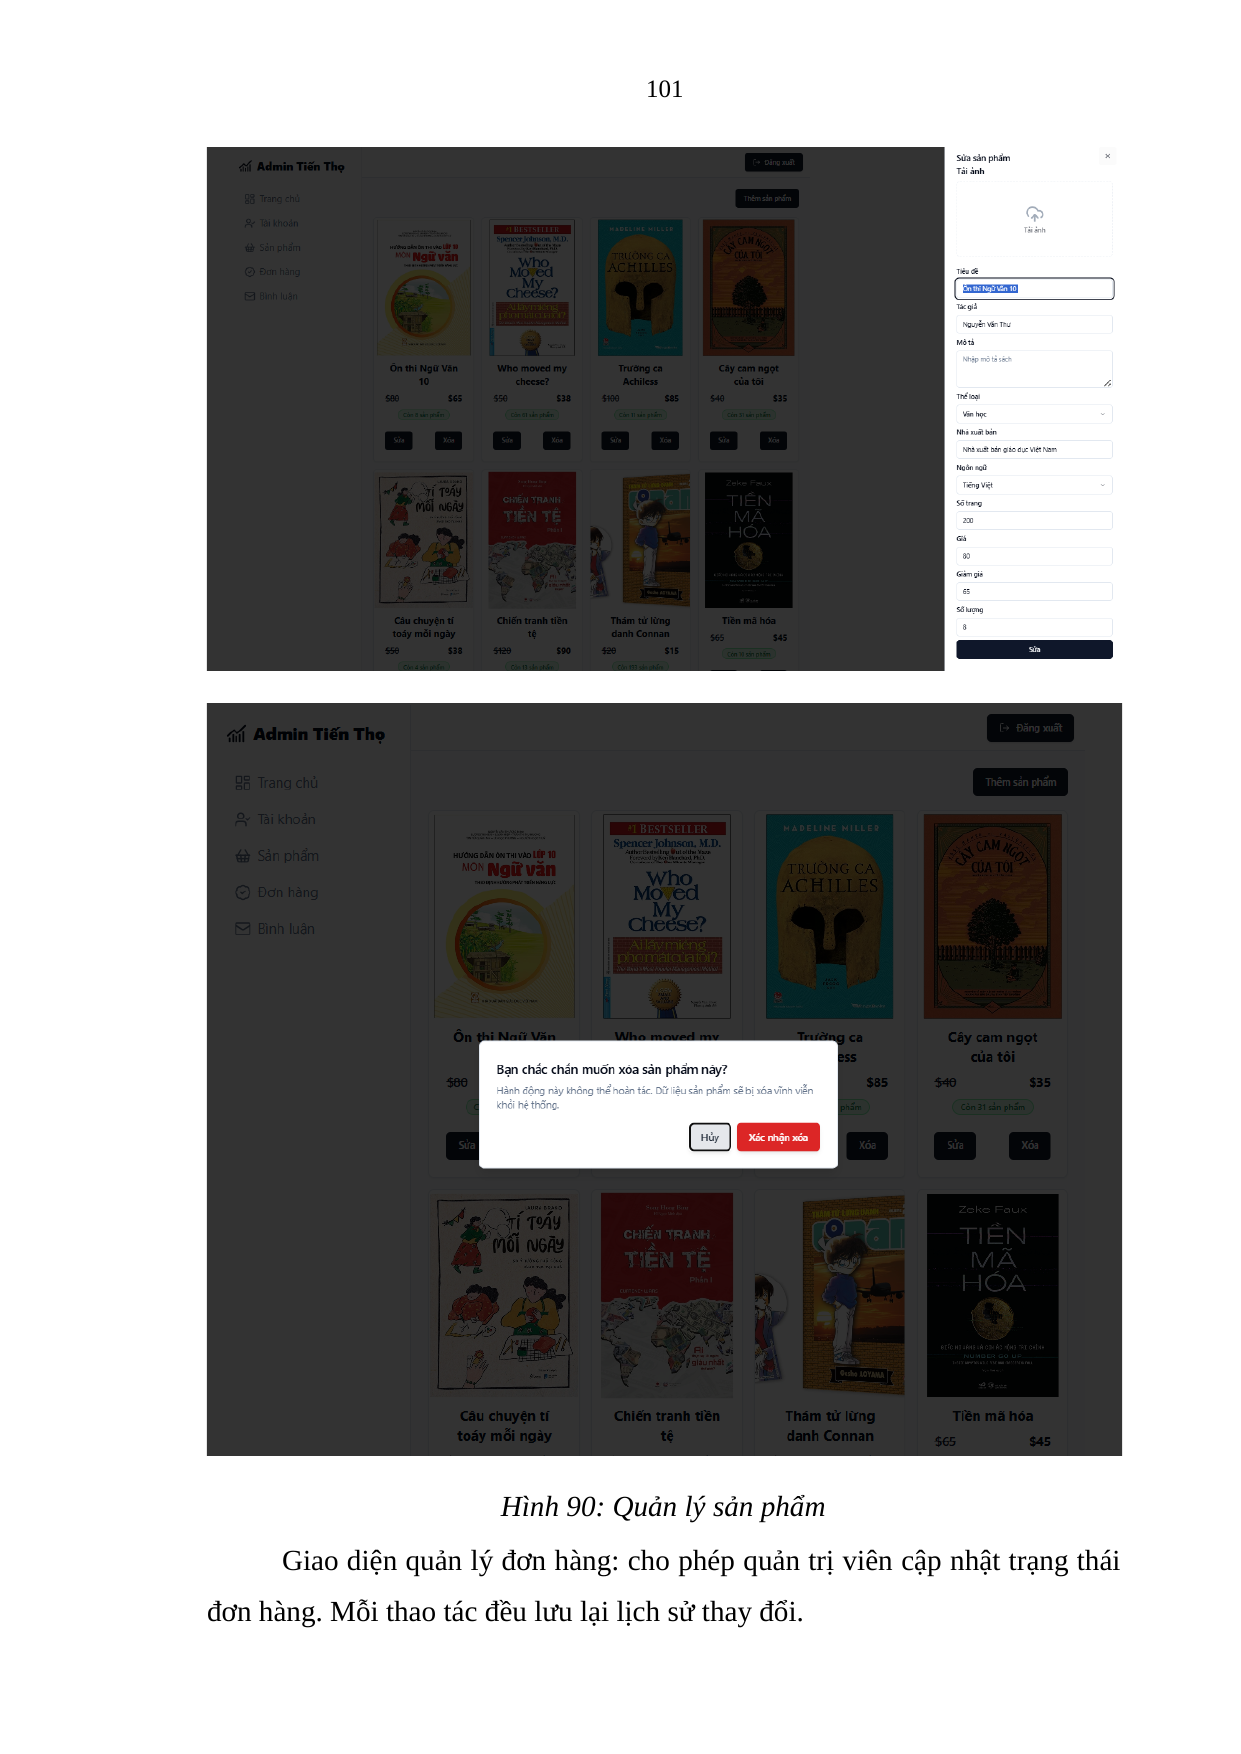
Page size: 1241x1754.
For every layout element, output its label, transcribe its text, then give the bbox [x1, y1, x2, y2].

picture [206, 703, 1123, 1456]
picture [206, 147, 1123, 671]
text Giao diện quản lý đơn hàng: cho phép quản trị viên cập nhật trạng thái đơn hàng. Mỗi thao tác đều lưu lại lịch sử thay đổi. [207, 1543, 1122, 1627]
text Hình 90: Quản lý sản phẩm [207, 1489, 1122, 1523]
